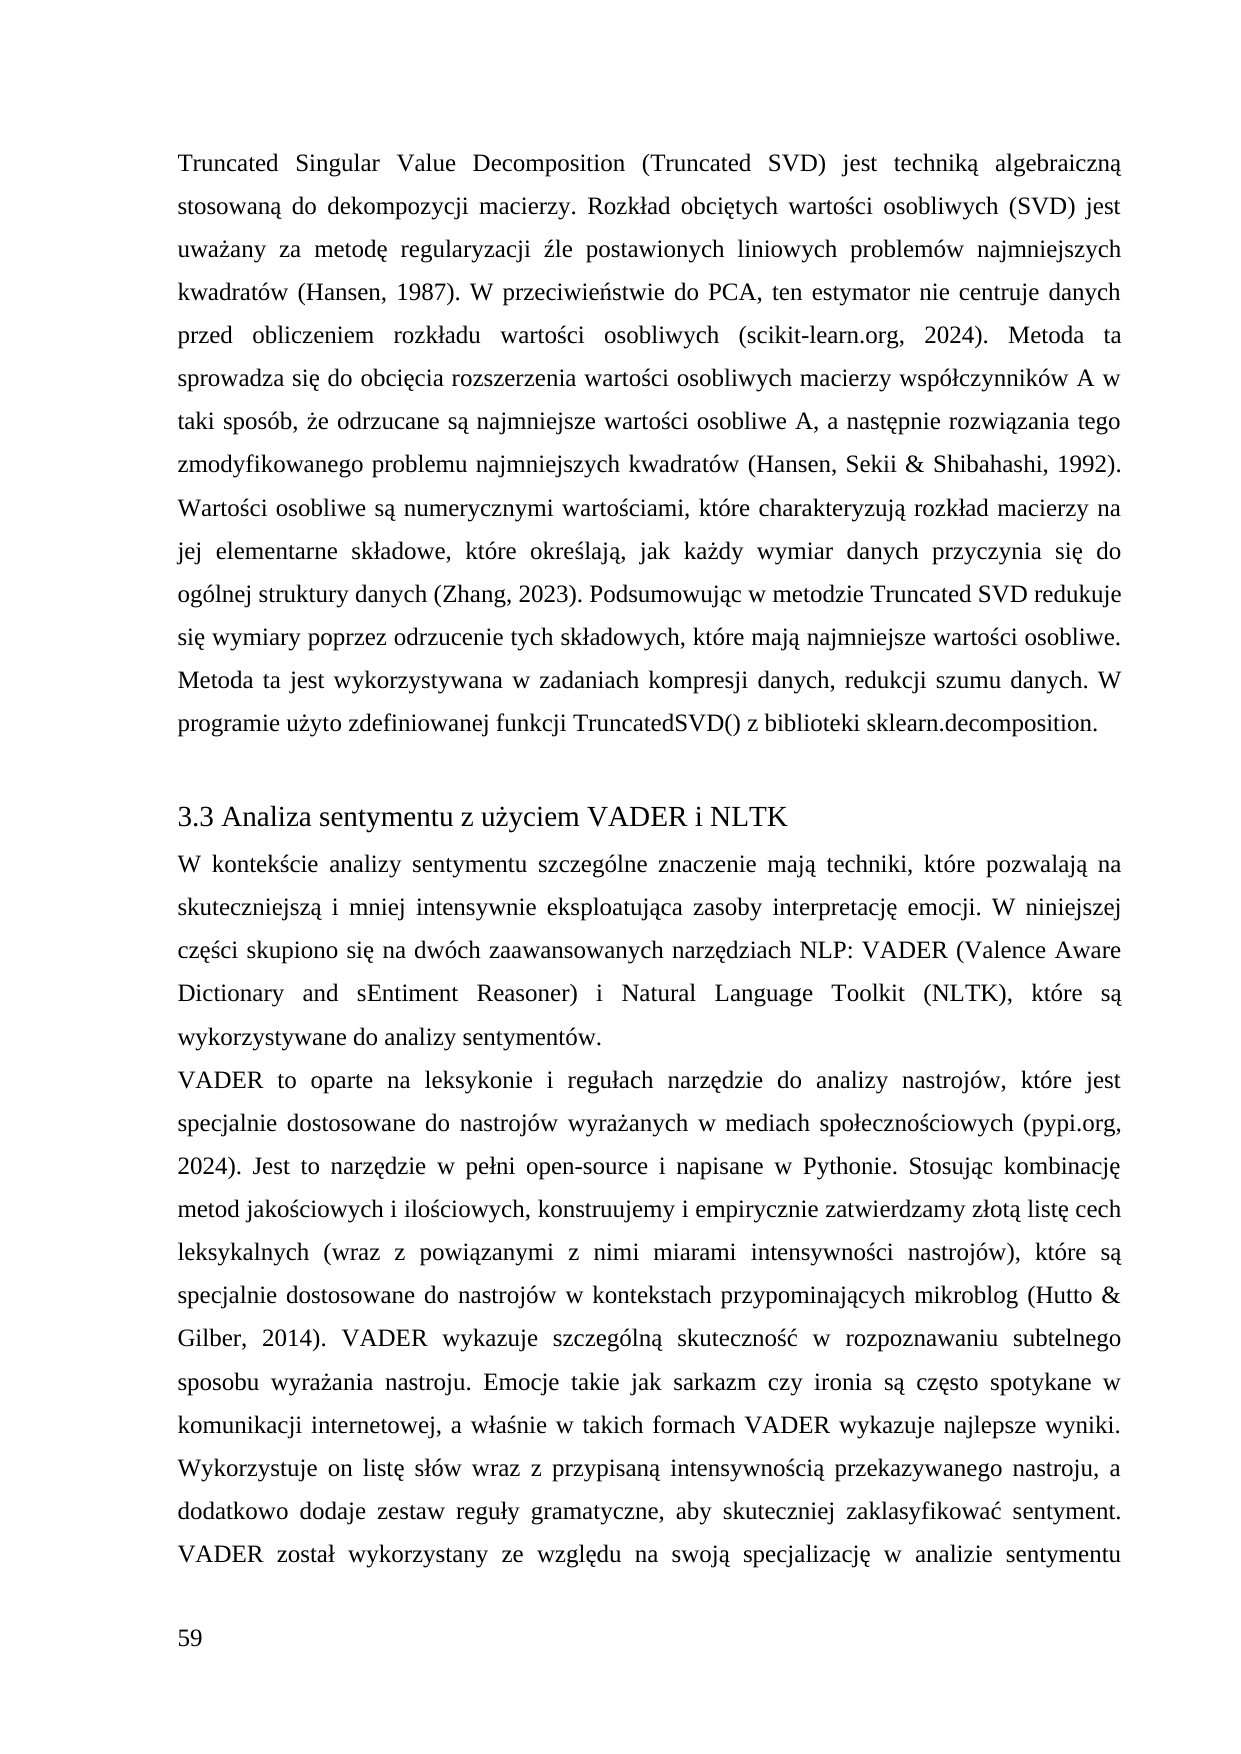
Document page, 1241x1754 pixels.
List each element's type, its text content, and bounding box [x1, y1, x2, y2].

text Truncated Singular Value Decomposition (Truncated SVD) jest techniką algebraiczną stosowaną do dekompozycji macierzy. Rozkład obciętych wartości osobliwych (SVD) jest uważany za metodę regularyzacji źle postawionych liniowych problemów najmniejszych kwadratów (Hansen, 1987). W przeciwieństwie do PCA, ten estymator nie centruje danych przed obliczeniem rozkładu wartości osobliwych (scikit-learn.org, 2024). Metoda ta sprowadza się do obcięcia rozszerzenia wartości osobliwych macierzy współczynników A w taki sposób, że odrzucane są najmniejsze wartości osobliwe A, a następnie rozwiązania tego zmodyfikowanego problemu najmniejszych kwadratów (Hansen, Sekii & Shibahashi, 1992). Wartości osobliwe są numerycznymi wartościami, które charakteryzują rozkład macierzy na jej elementarne składowe, które określają, jak każdy wymiar danych przyczynia się do ogólnej struktury danych (Zhang, 2023). Podsumowując w metodzie Truncated SVD redukuje się wymiary poprzez odrzucenie tych składowych, które mają najmniejsze wartości osobliwe. Metoda ta jest wykorzystywana w zadaniach kompresji danych, redukcji szumu danych. W programie użyto zdefiniowanej funkcji TruncatedSVD() z biblioteki sklearn.decomposition. [177, 148, 1122, 737]
text W kontekście analizy sentymentu szczególne znaczenie mają techniki, które pozwalają na skuteczniejszą i mniej intensywnie eksploatująca zasoby interpretację emocji. W niniejszej części skupiono się na dwóch zaawansowanych narzędziach NLP: VADER (Valence Aware Dictionary and sEntiment Reasoner) i Natural Language Toolkit (NLTK), które są wykorzystywane do analizy sentymentów. [177, 849, 1122, 1050]
subtitle 3.3 Analiza sentymentu z użyciem VADER i NLTK [177, 799, 1122, 832]
